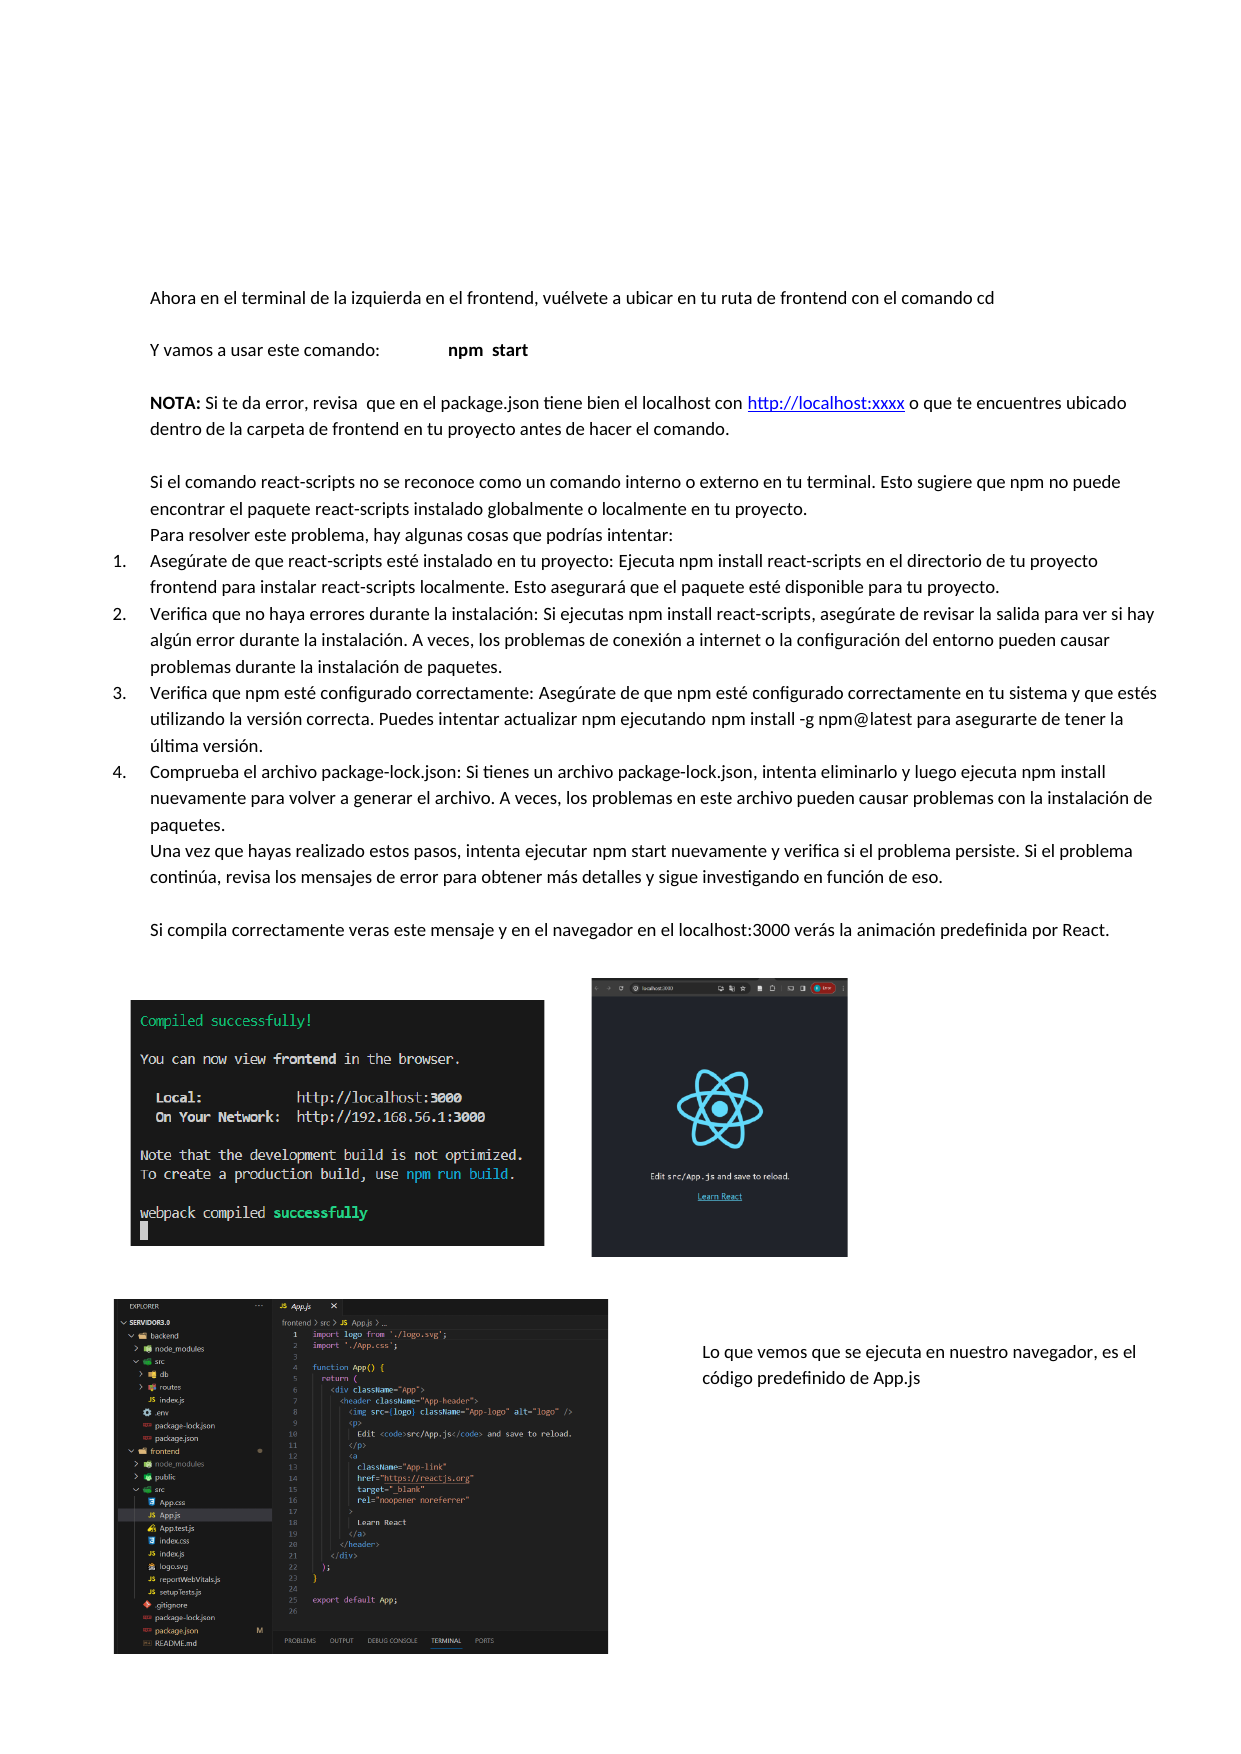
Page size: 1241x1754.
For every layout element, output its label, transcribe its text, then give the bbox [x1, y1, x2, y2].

text Lo que vemos que se ejecuta en nuestro navegador, es el código predefinido de App.js [609, 1340, 1165, 1389]
text NOTA: Si te da error, revisa que en el package.json tiene bien el localhost con http://localhost:xxxx o que te encuentres ubicado dentro de la carpeta de frontend en tu proyecto antes de hacer el comando. [150, 391, 1165, 441]
list Verifica que no haya errores durante la instalación: Si ejecutas npm install react-scripts, asegúrate de revisar la salida para ver si hay algún error durante la instalación. A veces, los problemas de conexión a internet o la configuración del entorno pueden causar problemas durante la instalación de paquetes. [112, 602, 1165, 678]
text Ahora en el terminal de la izquierda en el frontend, vuélvete a ubicar en tu ruta de frontend con el comando cd [150, 286, 1165, 309]
text Una vez que hayas realizado estos pasos, intenta ejecutar npm start nuevamente y verifica si el problema persiste. Si el problema continúa, revisa los mensajes de error para obtener más detalles y sigue investigando en función de eso. [150, 839, 1165, 888]
picture [591, 978, 848, 1257]
text Para resolver este problema, hay algunas cosas que podrías intentar: [150, 523, 1165, 546]
text Si el comando react-scripts no se reconoce como un comando interno o externo en tu terminal. Esto sugiere que npm no puede encontrar el paquete react-scripts instalado globalmente o localmente en tu proyecto. [150, 444, 1165, 519]
text Y vamos a usar este comando: npm start [150, 338, 1165, 361]
picture [130, 1000, 545, 1246]
list Comprueba el archivo package-lock.json: Si tienes un archivo package-lock.json, intenta eliminarlo y luego ejecuta npm install nuevamente para volver a generar el archivo. A veces, los problemas en este archivo pueden causar problemas con la instalación de paquetes. [112, 760, 1165, 836]
list Verifica que npm esté configurado correctamente: Asegúrate de que npm esté configurado correctamente en tu sistema y que estés utilizando la versión correcta. Puedes intentar actualizar npm ejecutando npm install -g npm@latest para asegurarte de tener la última versión. [112, 681, 1165, 757]
text Si compila correctamente veras este mensaje y en el navegador en el localhost:3000 verás la animación predefinida por React. [150, 918, 1165, 941]
picture [113, 1299, 609, 1654]
list Asegúrate de que react-scripts esté instalado en tu proyecto: Ejecuta npm install react-scripts en el directorio de tu proyecto frontend para instalar react-scripts localmente. Esto asegurará que el paquete esté disponible para tu proyecto. [112, 549, 1165, 599]
